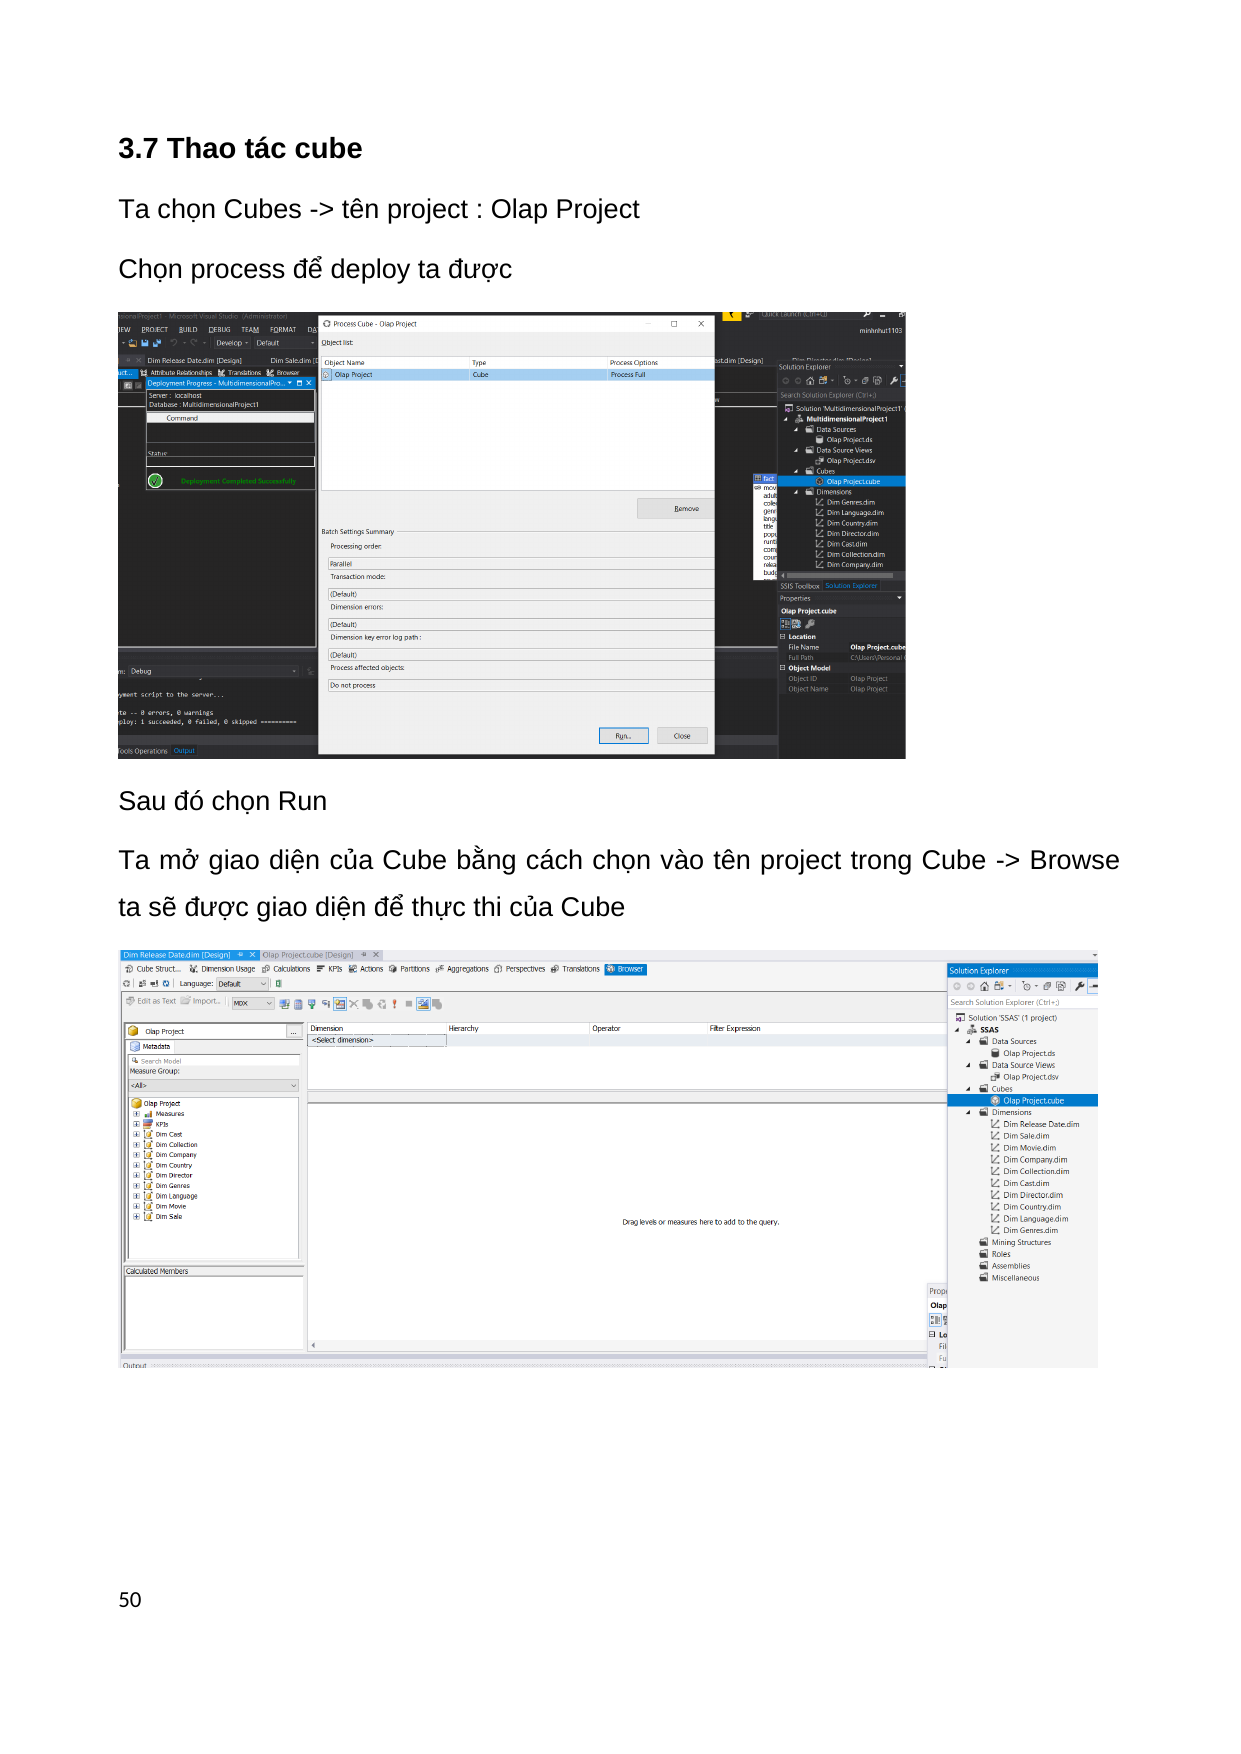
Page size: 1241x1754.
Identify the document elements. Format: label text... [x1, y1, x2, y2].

text Ta chọn Cubes -> tên project : Olap Project [118, 193, 1122, 225]
text Sau đó chọn Run [118, 785, 1122, 816]
picture [118, 312, 906, 759]
picture [118, 950, 1098, 1368]
text Ta mở giao diện của Cube bằng cách chọn vào tên project trong Cube -> Browse ta sẽ được giao diện để thực thi của Cube [118, 844, 1122, 922]
text Chọn process để deploy ta được [118, 253, 1122, 284]
text 3.7 Thao tác cube [118, 131, 1122, 164]
